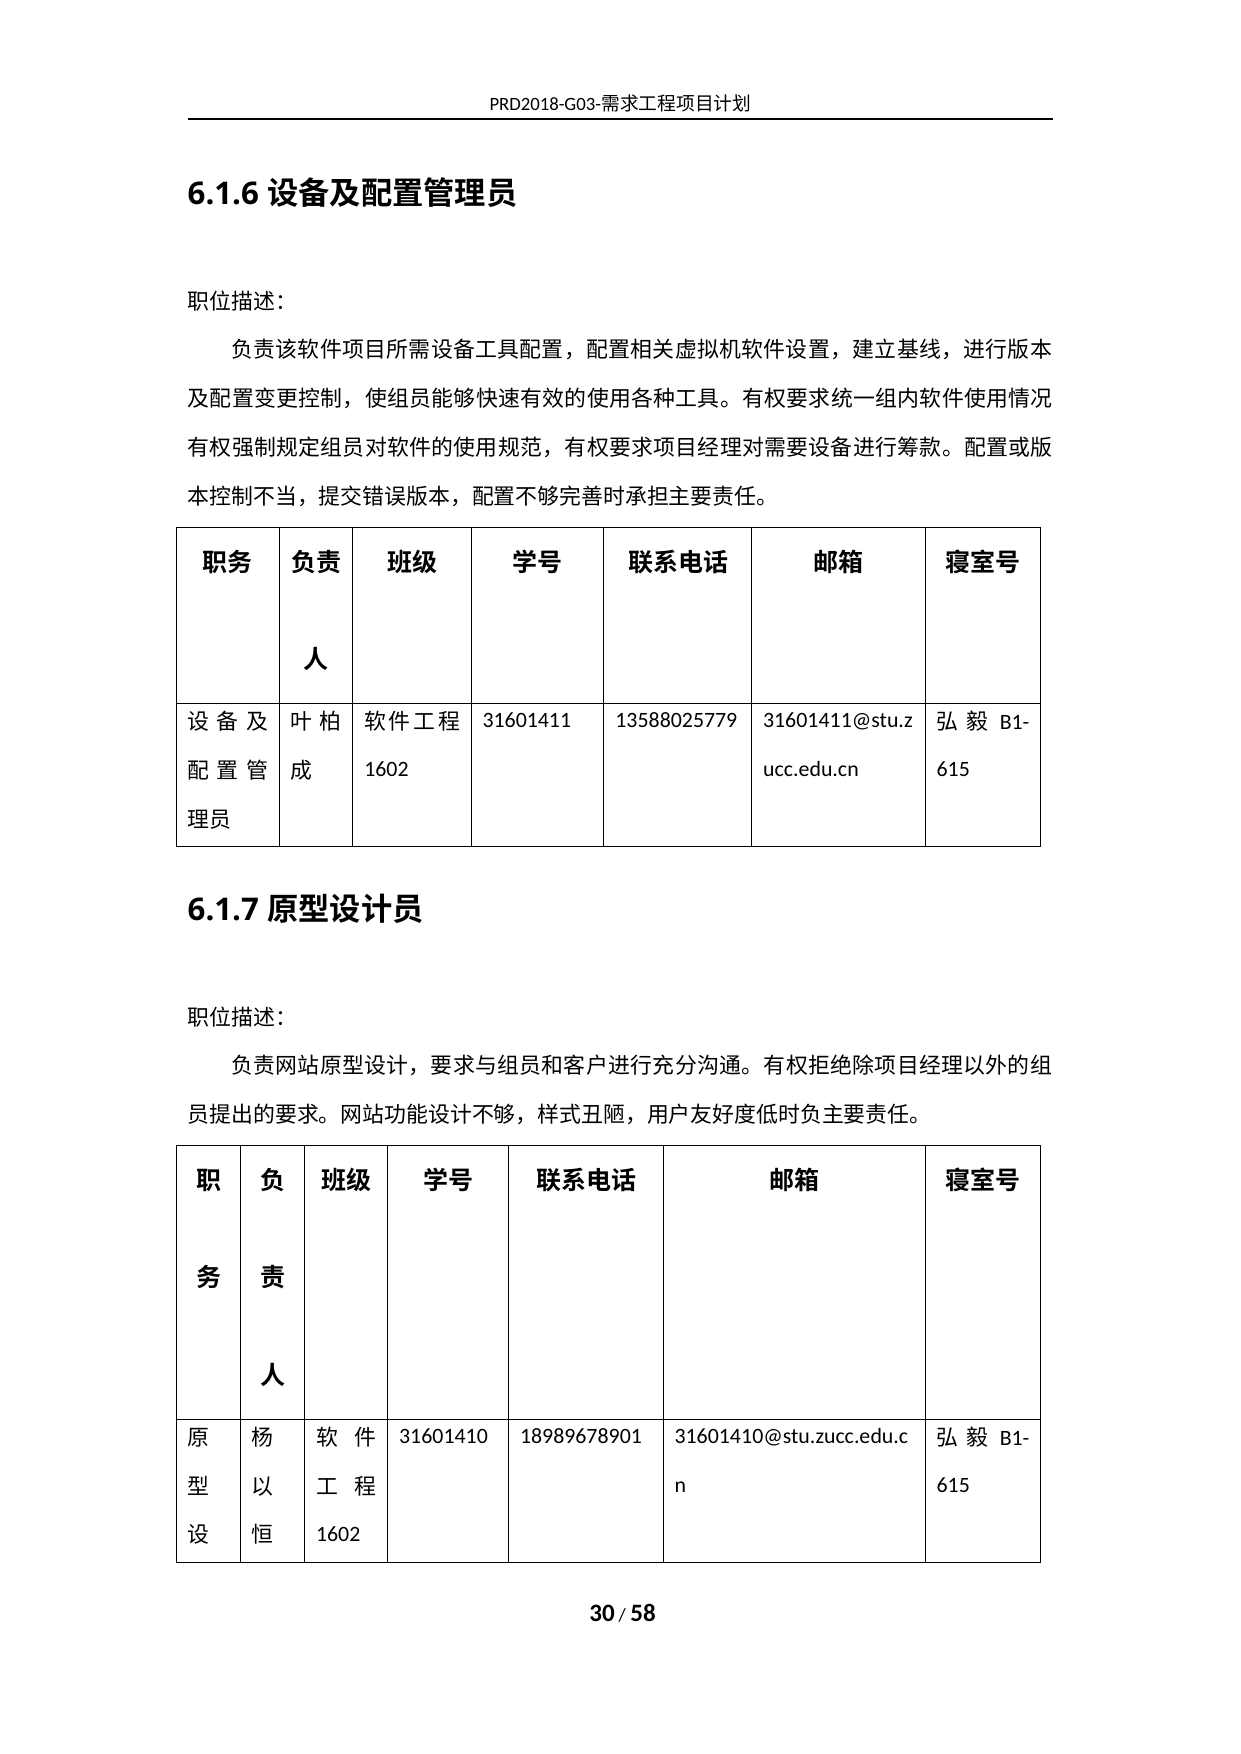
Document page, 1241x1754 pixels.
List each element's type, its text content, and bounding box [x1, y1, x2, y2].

text 负责网站原型设计，要求与组员和客户进行充分沟通。有权拒绝除项目经理以外的组员提出的要求。网站功能设计不够，样式丑陋，用户友好度低时负主要责任。 [187, 1048, 1053, 1129]
table_header 负责人 [241, 1146, 304, 1418]
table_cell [664, 1420, 925, 1562]
subtitle 6.1.6 设备及配置管理员 [187, 158, 1053, 223]
table_cell 软件工程1602 [353, 704, 471, 846]
table_header 联系电话 [604, 528, 751, 703]
table_header 邮箱 [664, 1146, 925, 1418]
table_cell 31601410 [388, 1420, 508, 1562]
table_header 班级 [305, 1146, 387, 1418]
table_cell 31601411 [472, 704, 603, 846]
table_header 联系电话 [509, 1146, 663, 1418]
table_header 寝室号 [926, 1146, 1040, 1418]
table_cell 31601411@stu.zucc.edu.cn [752, 704, 925, 846]
table_cell 13588025779 [604, 704, 751, 846]
table_header 邮箱 [752, 528, 925, 703]
table_header 职务 [177, 528, 279, 703]
text 负责该软件项目所需设备工具配置，配置相关虚拟机软件设置，建立基线，进行版本及配置变更控制，使组员能够快速有效的使用各种工具。有权要求统一组内软件使用情况，有权强制规定组员对软件的使用规范，有权要求项目经理对需要设备进行筹款。配置或版本控制不当，提交错误版本，配置不够完善时承担主要责任。 [187, 332, 1053, 511]
text 职位描述： [187, 999, 1053, 1032]
subtitle 6.1.7 原型设计员 [187, 874, 1053, 939]
table_header 负责人 [280, 528, 352, 703]
table_header 学号 [388, 1146, 508, 1418]
table_cell 杨以恒 [241, 1420, 304, 1562]
table_cell 原型设计员 [177, 1420, 240, 1562]
table_cell 软件工程1602 [305, 1420, 387, 1562]
table_header 班级 [353, 528, 471, 703]
text 职位描述： [187, 284, 1053, 316]
table_header 寝室号 [926, 528, 1040, 703]
table_cell 18989678901 [509, 1420, 663, 1562]
table_cell 弘毅B1-615 [926, 1420, 1040, 1562]
table_cell 叶柏成 [280, 704, 352, 846]
table_header 职务 [177, 1146, 240, 1418]
table_header 学号 [472, 528, 603, 703]
table_cell 设备及配置管理员 [177, 704, 279, 846]
table_cell 弘毅B1-615 [926, 704, 1040, 846]
